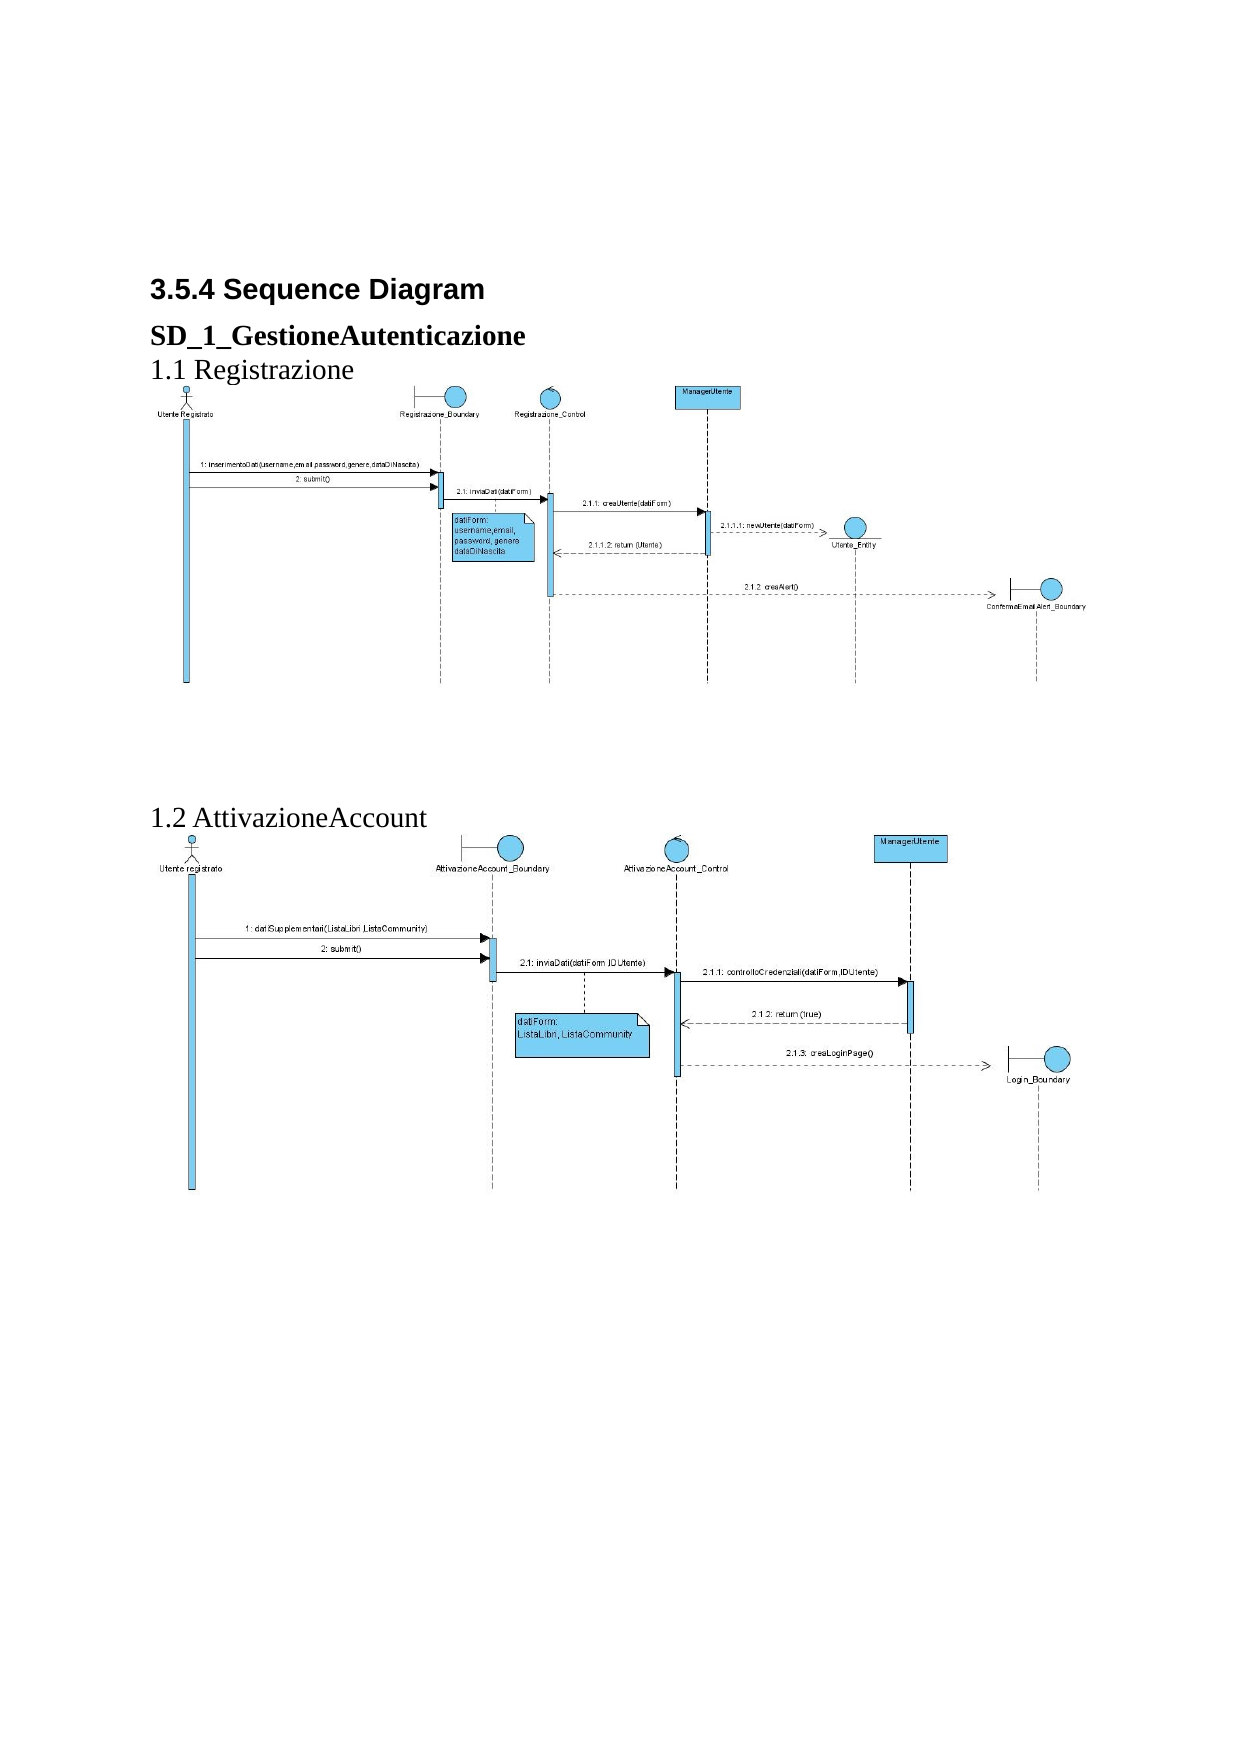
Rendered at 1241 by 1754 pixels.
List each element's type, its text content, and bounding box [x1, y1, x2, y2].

subtitle 3.5.4 Sequence Diagram [150, 272, 1090, 306]
text 1.1 Registrazione [150, 352, 1090, 385]
picture [150, 833, 1091, 1259]
picture [150, 385, 1091, 733]
text 1.2 AttivazioneAccount [150, 800, 1090, 833]
text SD_1_GestioneAutenticazione [150, 318, 1090, 352]
